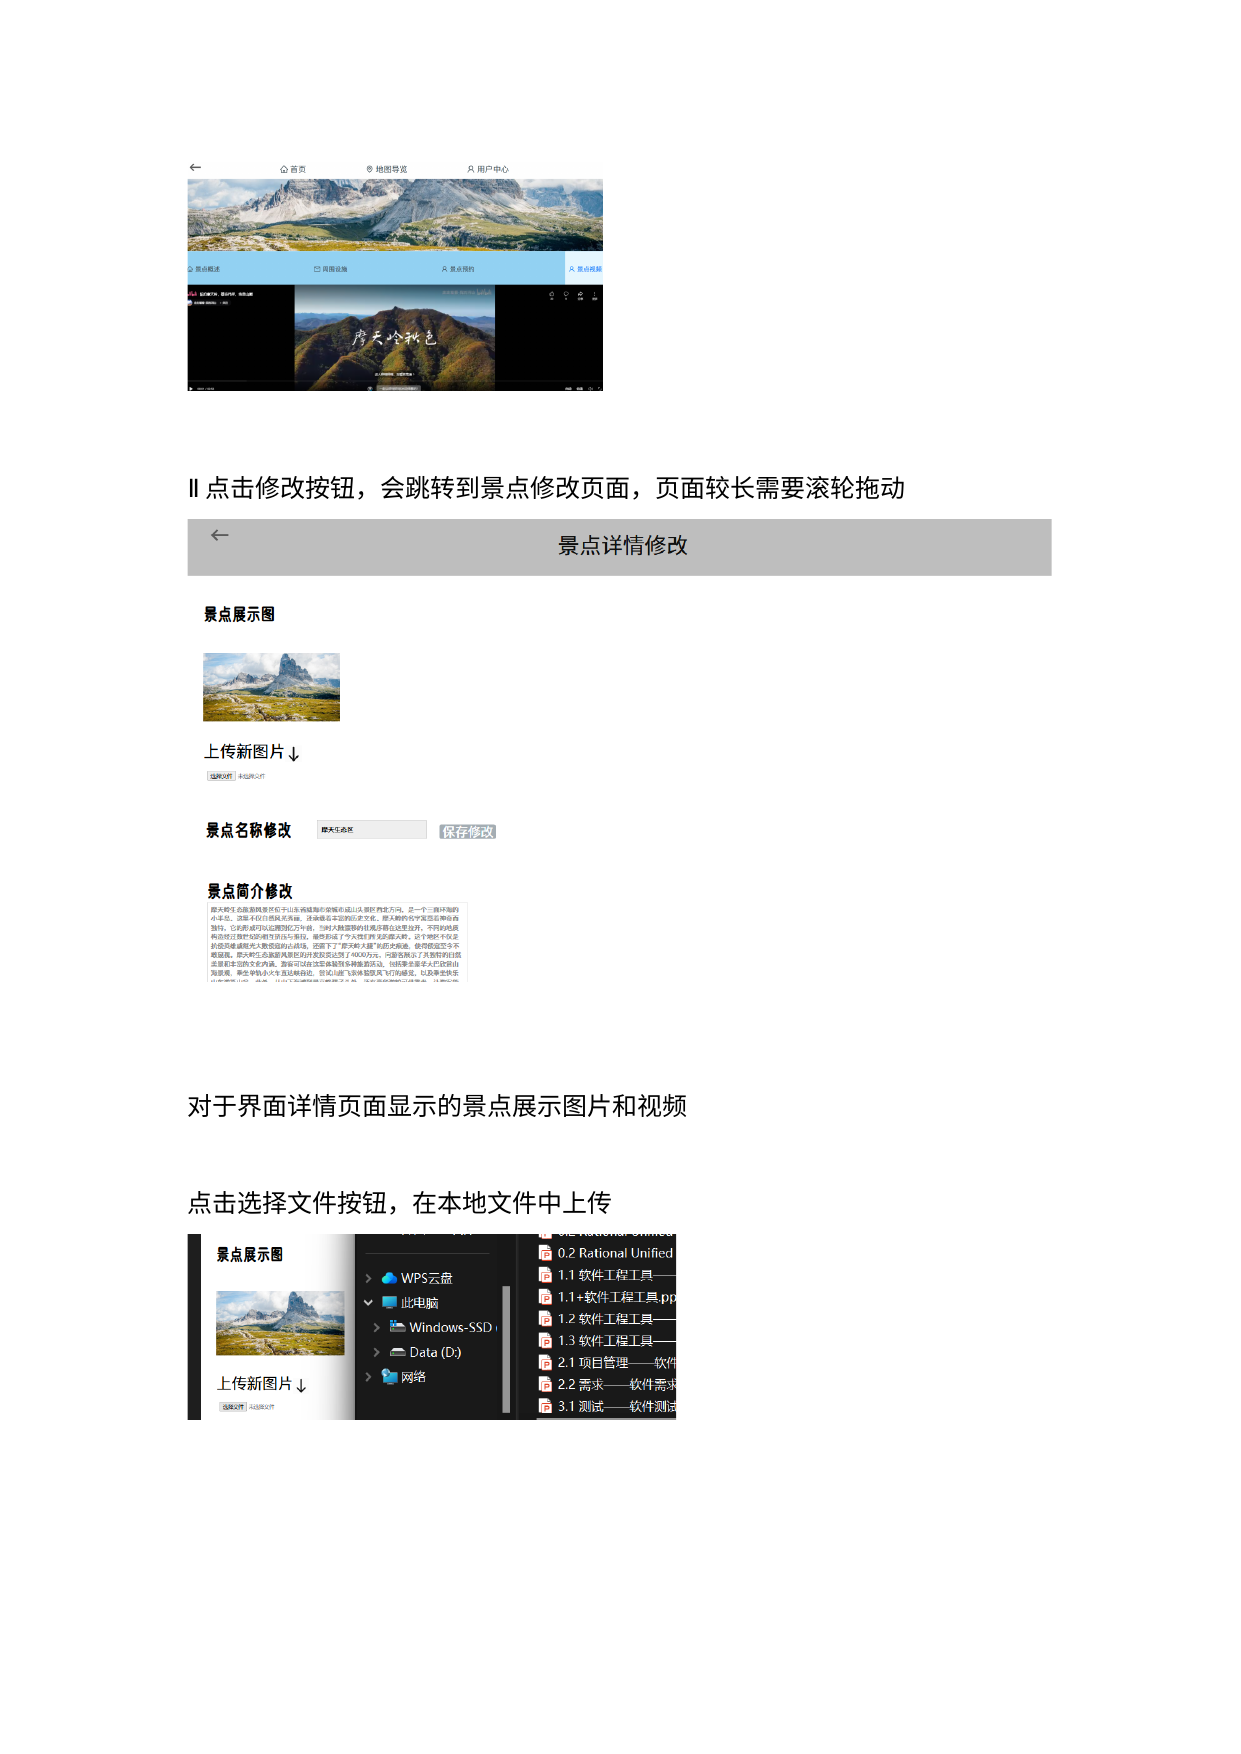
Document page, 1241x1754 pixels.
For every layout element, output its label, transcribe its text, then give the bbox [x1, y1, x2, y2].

picture [187, 162, 603, 391]
picture [187, 519, 1052, 982]
picture [187, 1234, 677, 1420]
text 点击选择文件按钮，在本地文件中上传 [187, 1169, 1053, 1234]
text 对于界面详情页面显示的景点展示图片和视频 [187, 1072, 1053, 1137]
text Ⅱ 点击修改按钮，会跳转到景点修改页面，页面较长需要滚轮拖动 [187, 454, 1053, 519]
